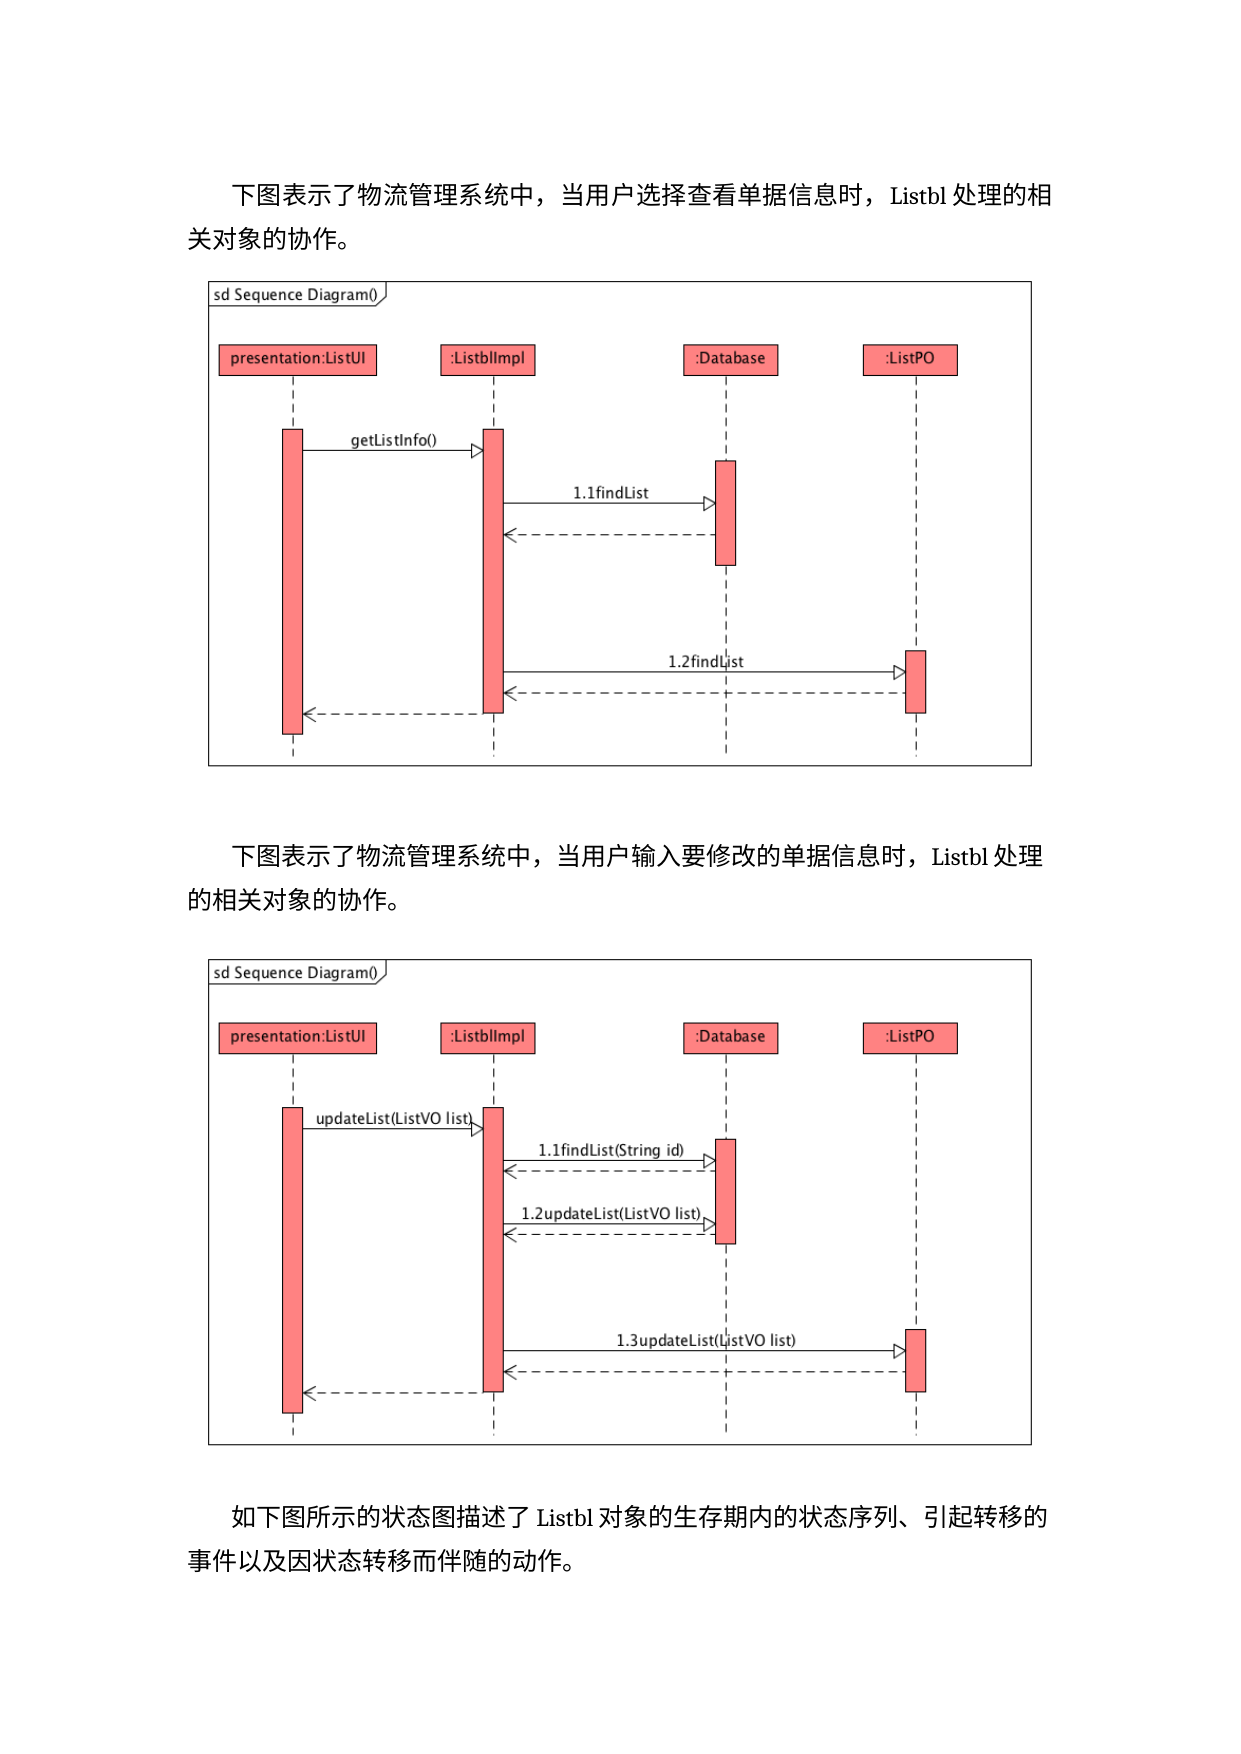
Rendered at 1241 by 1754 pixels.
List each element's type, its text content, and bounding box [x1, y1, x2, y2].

picture [187, 260, 1053, 798]
picture [187, 938, 1053, 1477]
text 如下图所示的状态图描述了Listbl对象的生存期内的状态序列、引起转移的事件以及因状态转移而伴随的动作。 [187, 1494, 1053, 1582]
text 下图表示了物流管理系统中，当用户选择查看单据信息时，Listbl处理的相关对象的协作。 [187, 172, 1053, 260]
text 下图表示了物流管理系统中，当用户输入要修改的单据信息时，Listbl处理的相关对象的协作。 [187, 833, 1053, 921]
